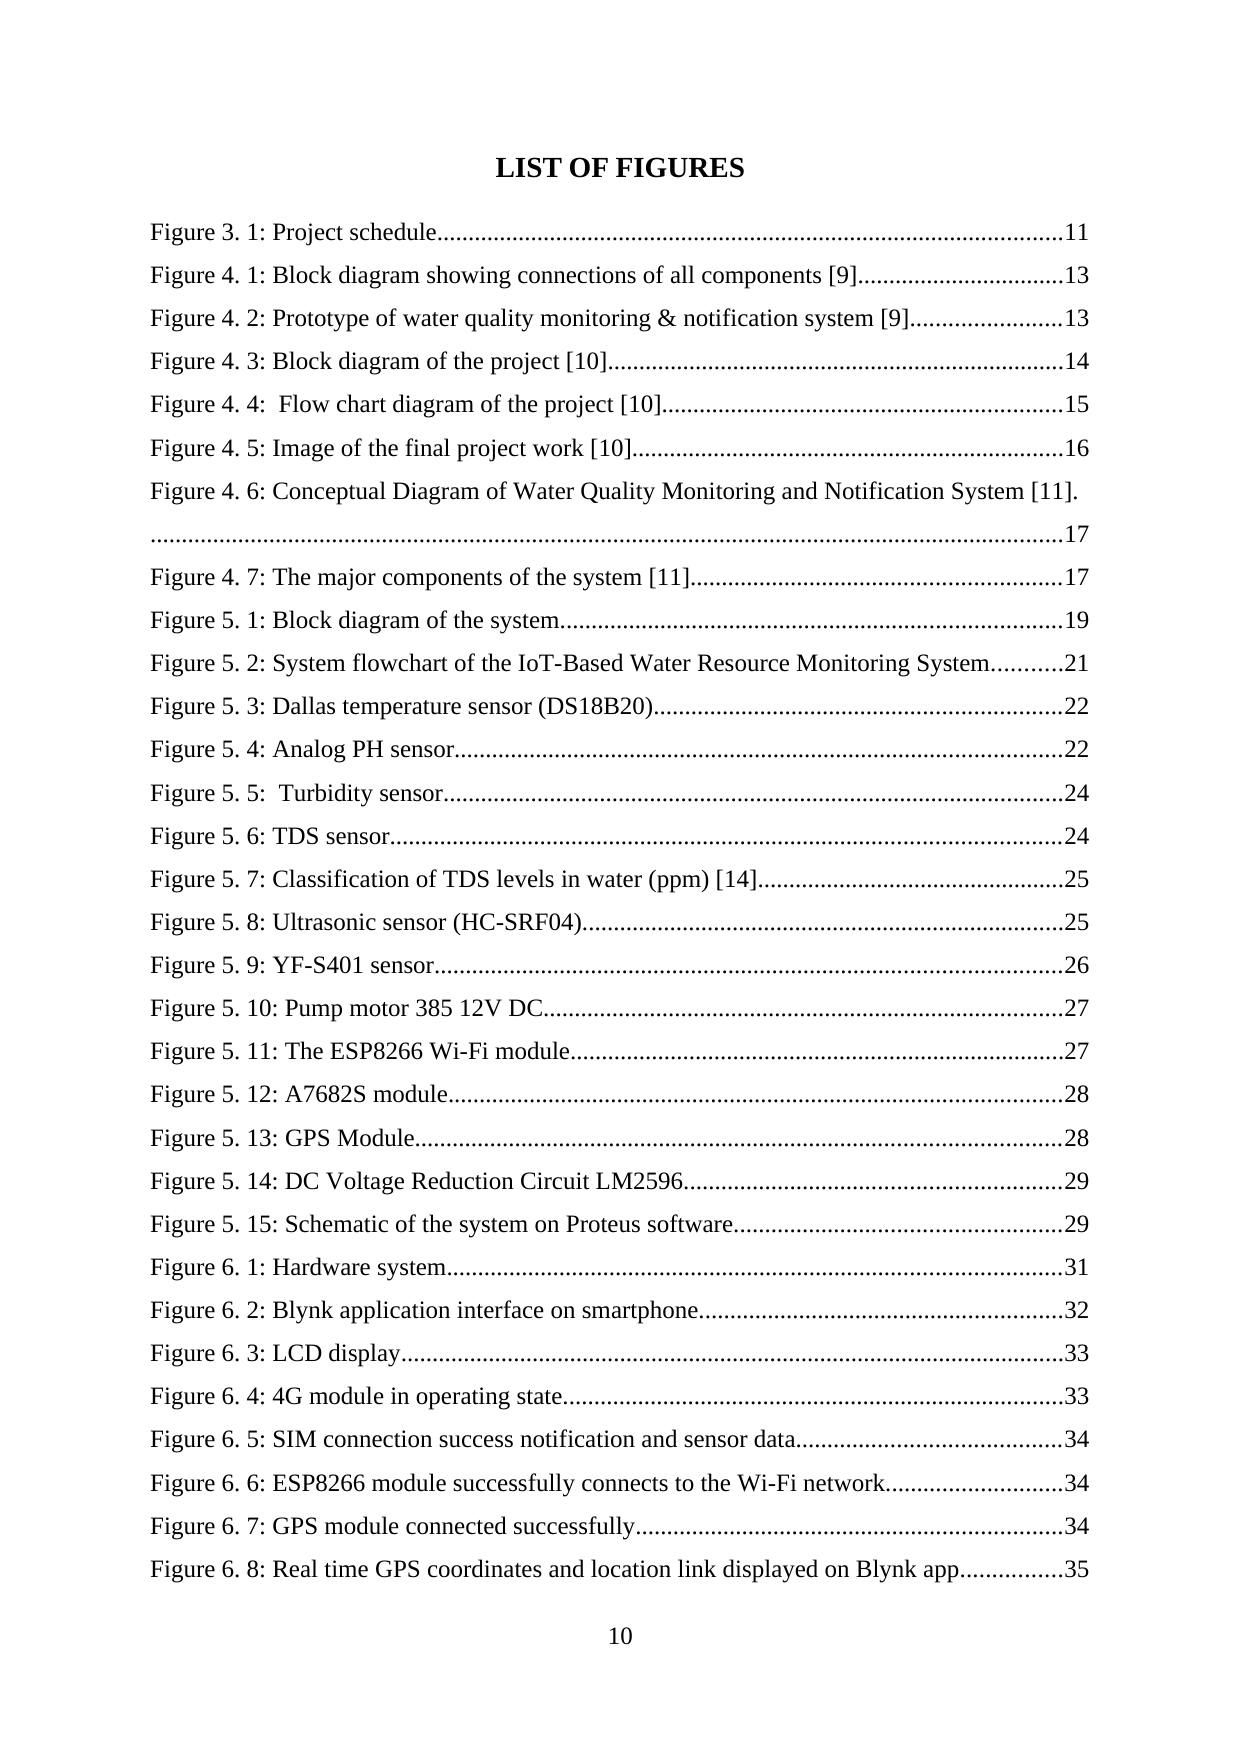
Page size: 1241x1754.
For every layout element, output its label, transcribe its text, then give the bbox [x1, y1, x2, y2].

text Figure 5. 7: Classification of TDS levels in water (ppm) [14] 25 [150, 864, 1090, 893]
text Figure 6. 2: Blynk application interface on smartphone. 32 [150, 1295, 1090, 1324]
text Figure 6. 4: 4G module in operating state. 33 [150, 1381, 1090, 1410]
text Figure 5. 5: Turbidity sensor 24 [150, 778, 1090, 806]
text Figure 4. 7: The major components of the system [11] 17 [150, 562, 1090, 591]
text Figure 5. 13: GPS Module 28 [150, 1123, 1090, 1151]
text Figure 4. 4: Flow chart diagram of the project [10] 15 [150, 389, 1090, 418]
text Figure 6. 6: ESP8266 module successfully connects to the Wi-Fi network. 34 [150, 1468, 1090, 1496]
text Figure 6. 5: SIM connection success notification and sensor data. 34 [150, 1424, 1090, 1453]
text Figure 5. 2: System flowchart of the IoT-Based Water Resource Monitoring System 21 [150, 648, 1090, 677]
text Figure 6. 3: LCD display 33 [150, 1338, 1090, 1367]
text Figure 4. 1: Block diagram showing connections of all components [9] 13 [150, 260, 1090, 289]
text Figure 4. 3: Block diagram of the project [10] 14 [150, 346, 1090, 375]
text Figure 5. 4: Analog PH sensor 22 [150, 734, 1090, 763]
text Figure 5. 9: YF-S401 sensor 26 [150, 950, 1090, 979]
text Figure 3. 1: Project schedule 11 [150, 217, 1090, 246]
subtitle LIST OF FIGURES [150, 150, 1090, 183]
text Figure 5. 6: TDS sensor 24 [150, 821, 1090, 849]
text Figure 5. 10: Pump motor 385 12V DC 27 [150, 993, 1090, 1022]
text Figure 5. 8: Ultrasonic sensor (HC-SRF04). 25 [150, 907, 1090, 936]
text Figure 5. 1: Block diagram of the system. 19 [150, 605, 1090, 634]
text Figure 4. 6: Conceptual Diagram of Water Quality Monitoring and Notification System [11]. 17 [150, 476, 1090, 548]
text Figure 6. 7: GPS module connected successfully 34 [150, 1511, 1090, 1539]
text Figure 5. 14: DC Voltage Reduction Circuit LM2596. 29 [150, 1166, 1090, 1194]
text Figure 6. 8: Real time GPS coordinates and location link displayed on Blynk app 35 [150, 1554, 1090, 1583]
text Figure 5. 11: The ESP8266 Wi-Fi module. 27 [150, 1036, 1090, 1065]
text Figure 4. 5: Image of the final project work [10] 16 [150, 433, 1090, 461]
text Figure 5. 12: A7682S module. 28 [150, 1079, 1090, 1108]
text Figure 4. 2: Prototype of water quality monitoring & notification system [9] 13 [150, 303, 1090, 332]
text Figure 5. 3: Dallas temperature sensor (DS18B20) 22 [150, 691, 1090, 720]
text Figure 5. 15: Schematic of the system on Proteus software. 29 [150, 1209, 1090, 1238]
text Figure 6. 1: Hardware system. 31 [150, 1252, 1090, 1281]
